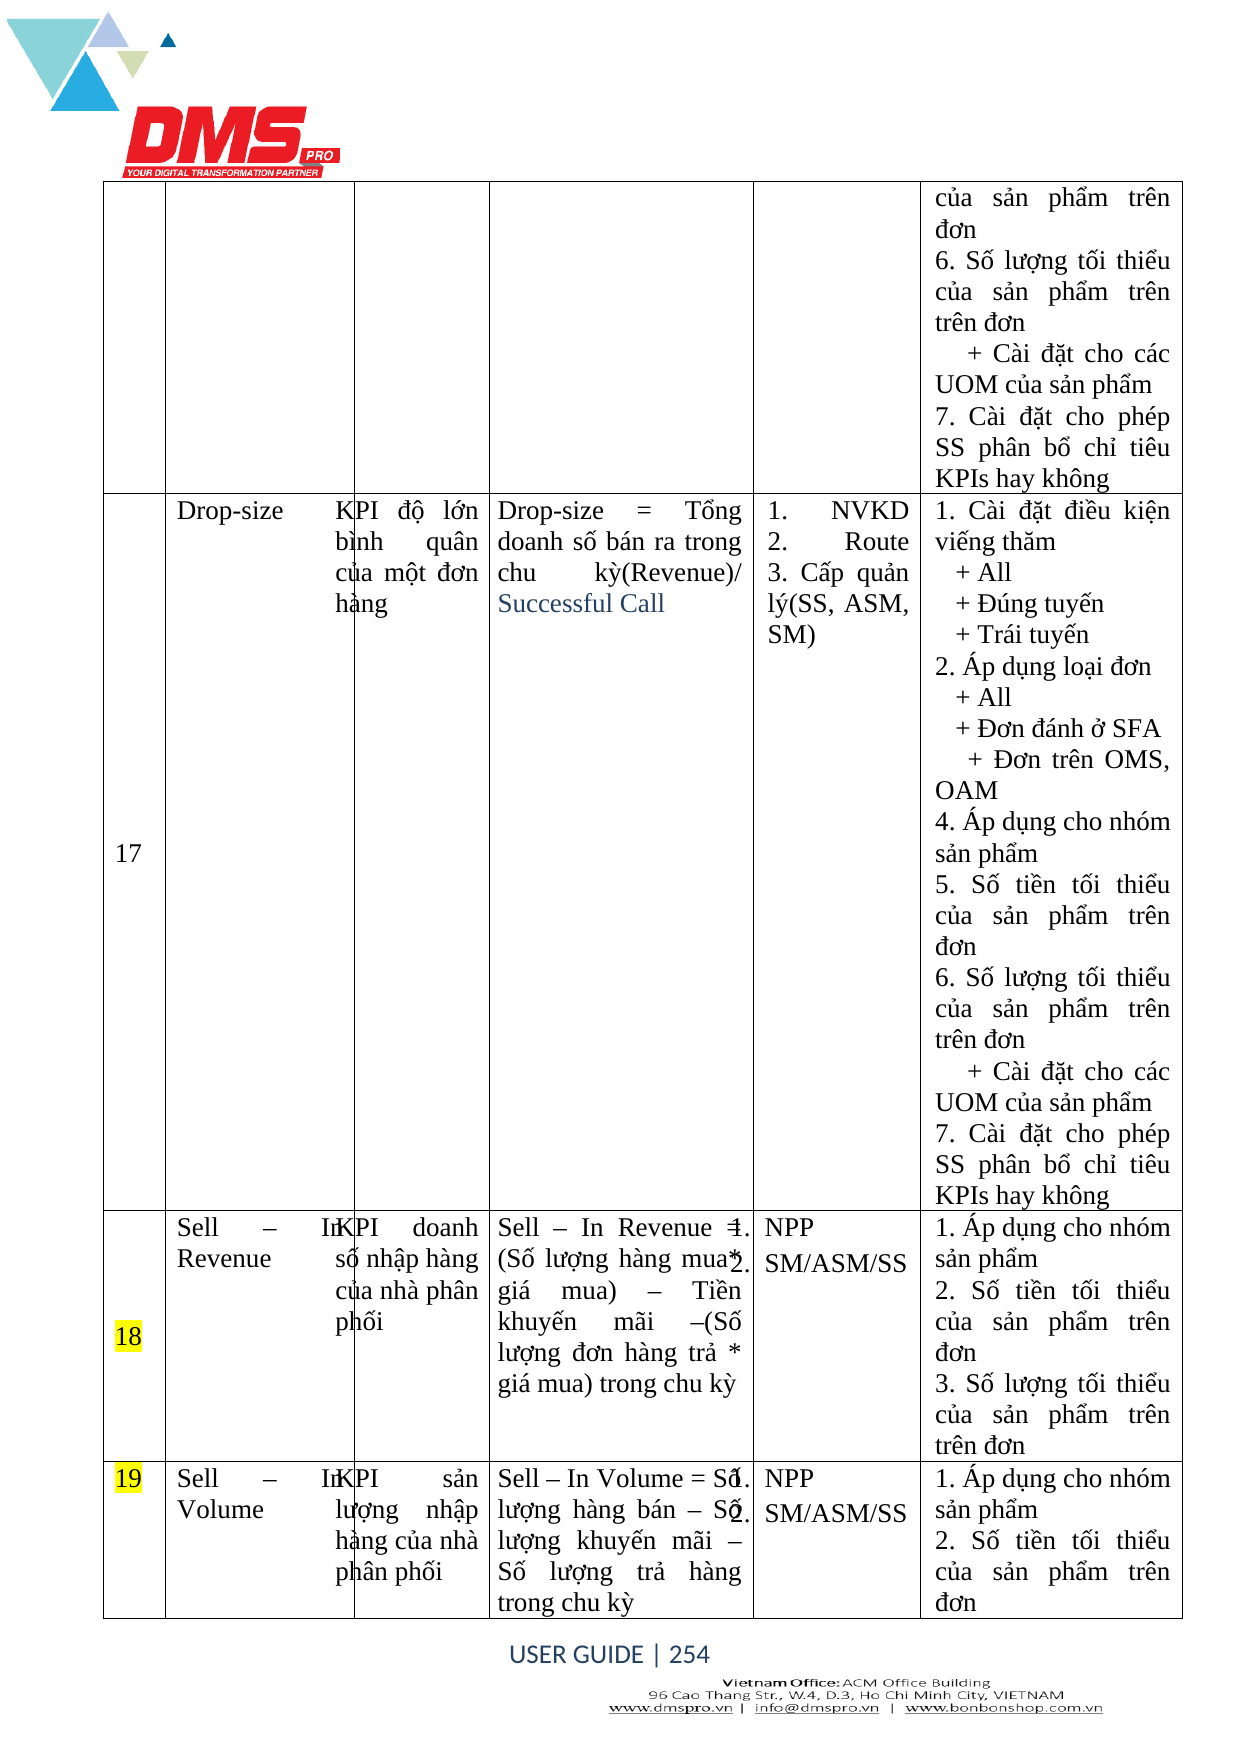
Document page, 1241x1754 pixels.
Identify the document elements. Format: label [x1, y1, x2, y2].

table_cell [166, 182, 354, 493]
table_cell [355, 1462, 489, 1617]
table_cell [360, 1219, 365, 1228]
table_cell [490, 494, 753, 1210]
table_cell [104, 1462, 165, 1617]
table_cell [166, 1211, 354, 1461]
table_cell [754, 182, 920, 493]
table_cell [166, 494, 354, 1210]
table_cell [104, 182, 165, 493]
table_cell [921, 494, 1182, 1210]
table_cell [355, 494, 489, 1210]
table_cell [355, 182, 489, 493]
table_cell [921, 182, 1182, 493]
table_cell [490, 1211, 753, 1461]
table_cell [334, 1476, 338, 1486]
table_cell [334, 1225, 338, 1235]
picture [5, 11, 340, 177]
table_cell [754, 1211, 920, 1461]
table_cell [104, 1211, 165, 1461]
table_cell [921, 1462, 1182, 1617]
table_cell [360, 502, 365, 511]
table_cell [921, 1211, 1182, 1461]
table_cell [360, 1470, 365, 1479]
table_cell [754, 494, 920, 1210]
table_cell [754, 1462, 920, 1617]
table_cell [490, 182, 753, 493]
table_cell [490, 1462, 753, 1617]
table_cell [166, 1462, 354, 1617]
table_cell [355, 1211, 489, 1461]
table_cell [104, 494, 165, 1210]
